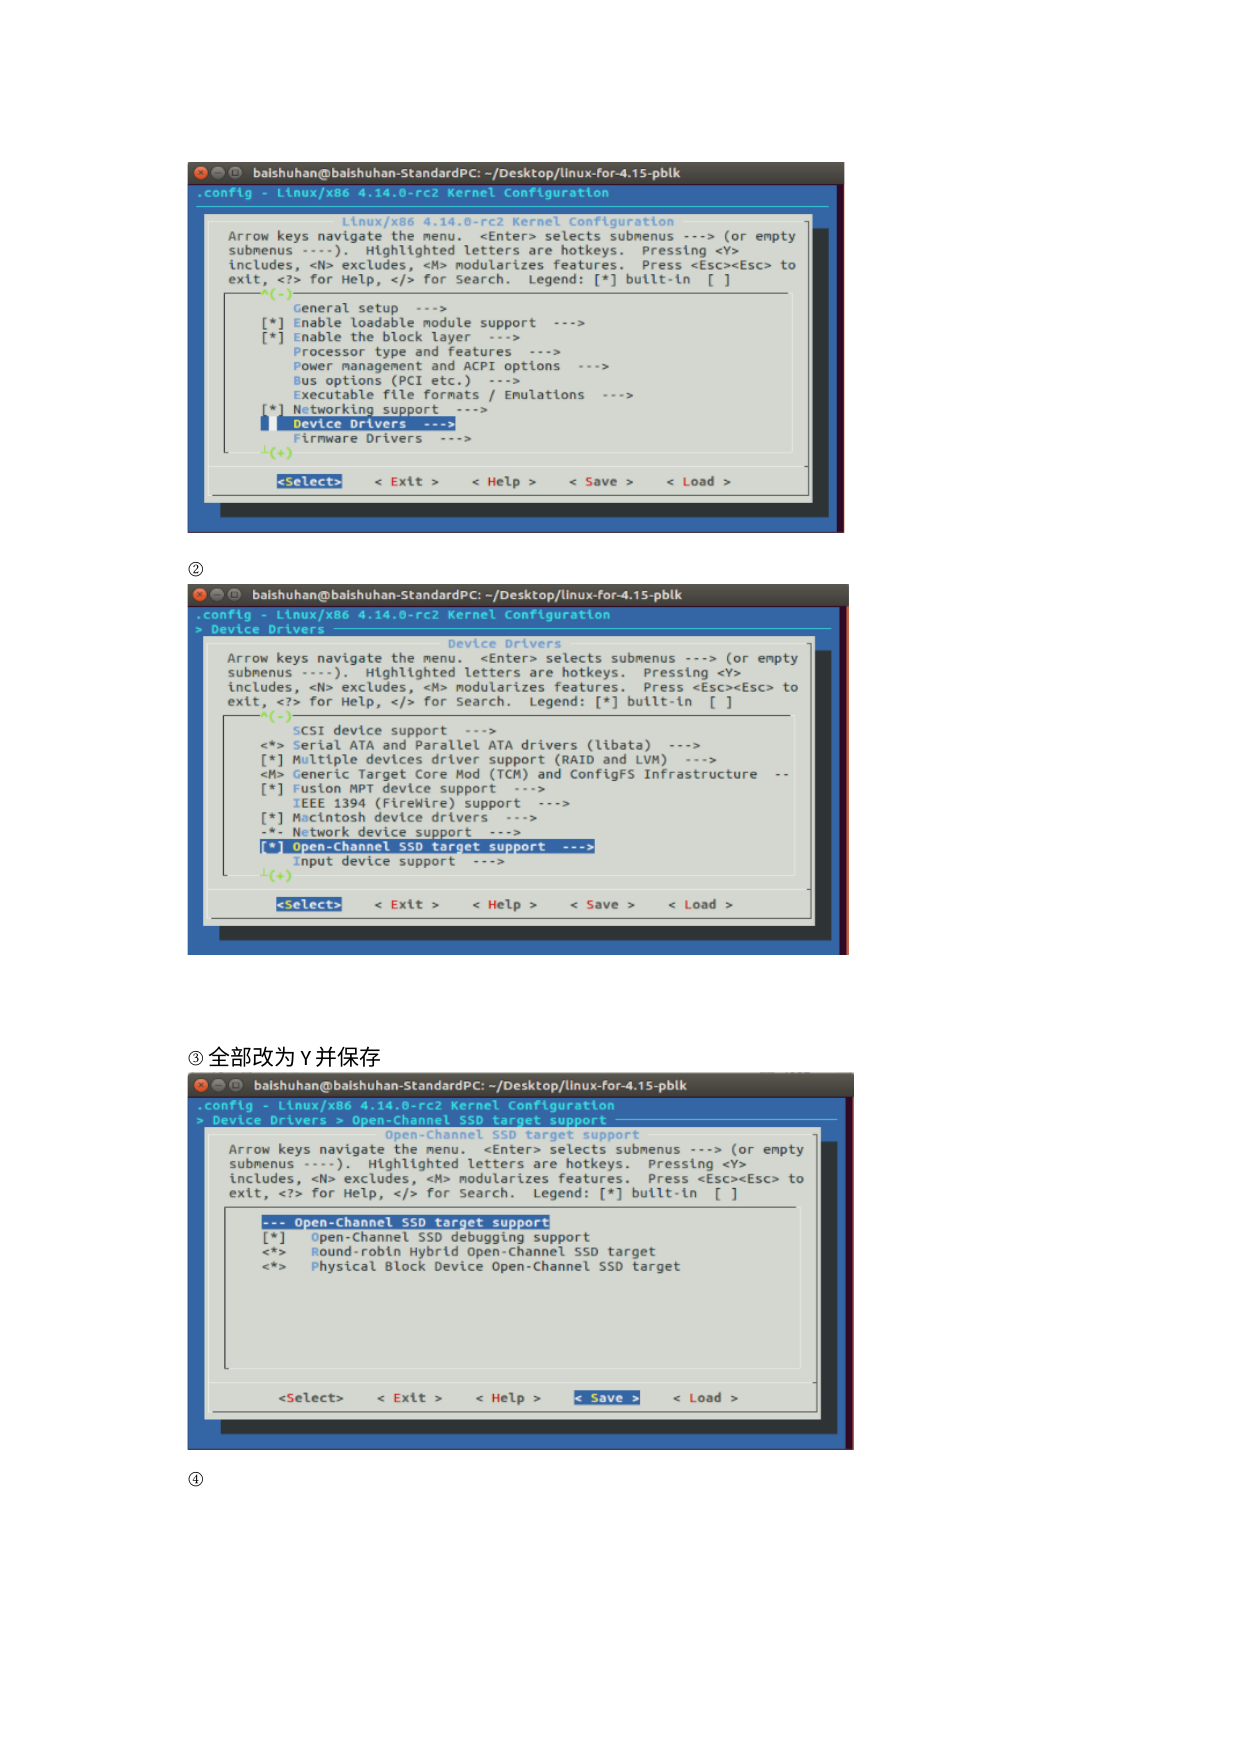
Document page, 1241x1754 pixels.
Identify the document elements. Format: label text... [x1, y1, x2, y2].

picture [187, 162, 845, 533]
picture [187, 584, 849, 955]
text ④ [187, 1462, 1053, 1494]
text ② [187, 552, 1053, 584]
picture [187, 1072, 854, 1450]
text ③全部改为Y并保存 [187, 1039, 1053, 1072]
